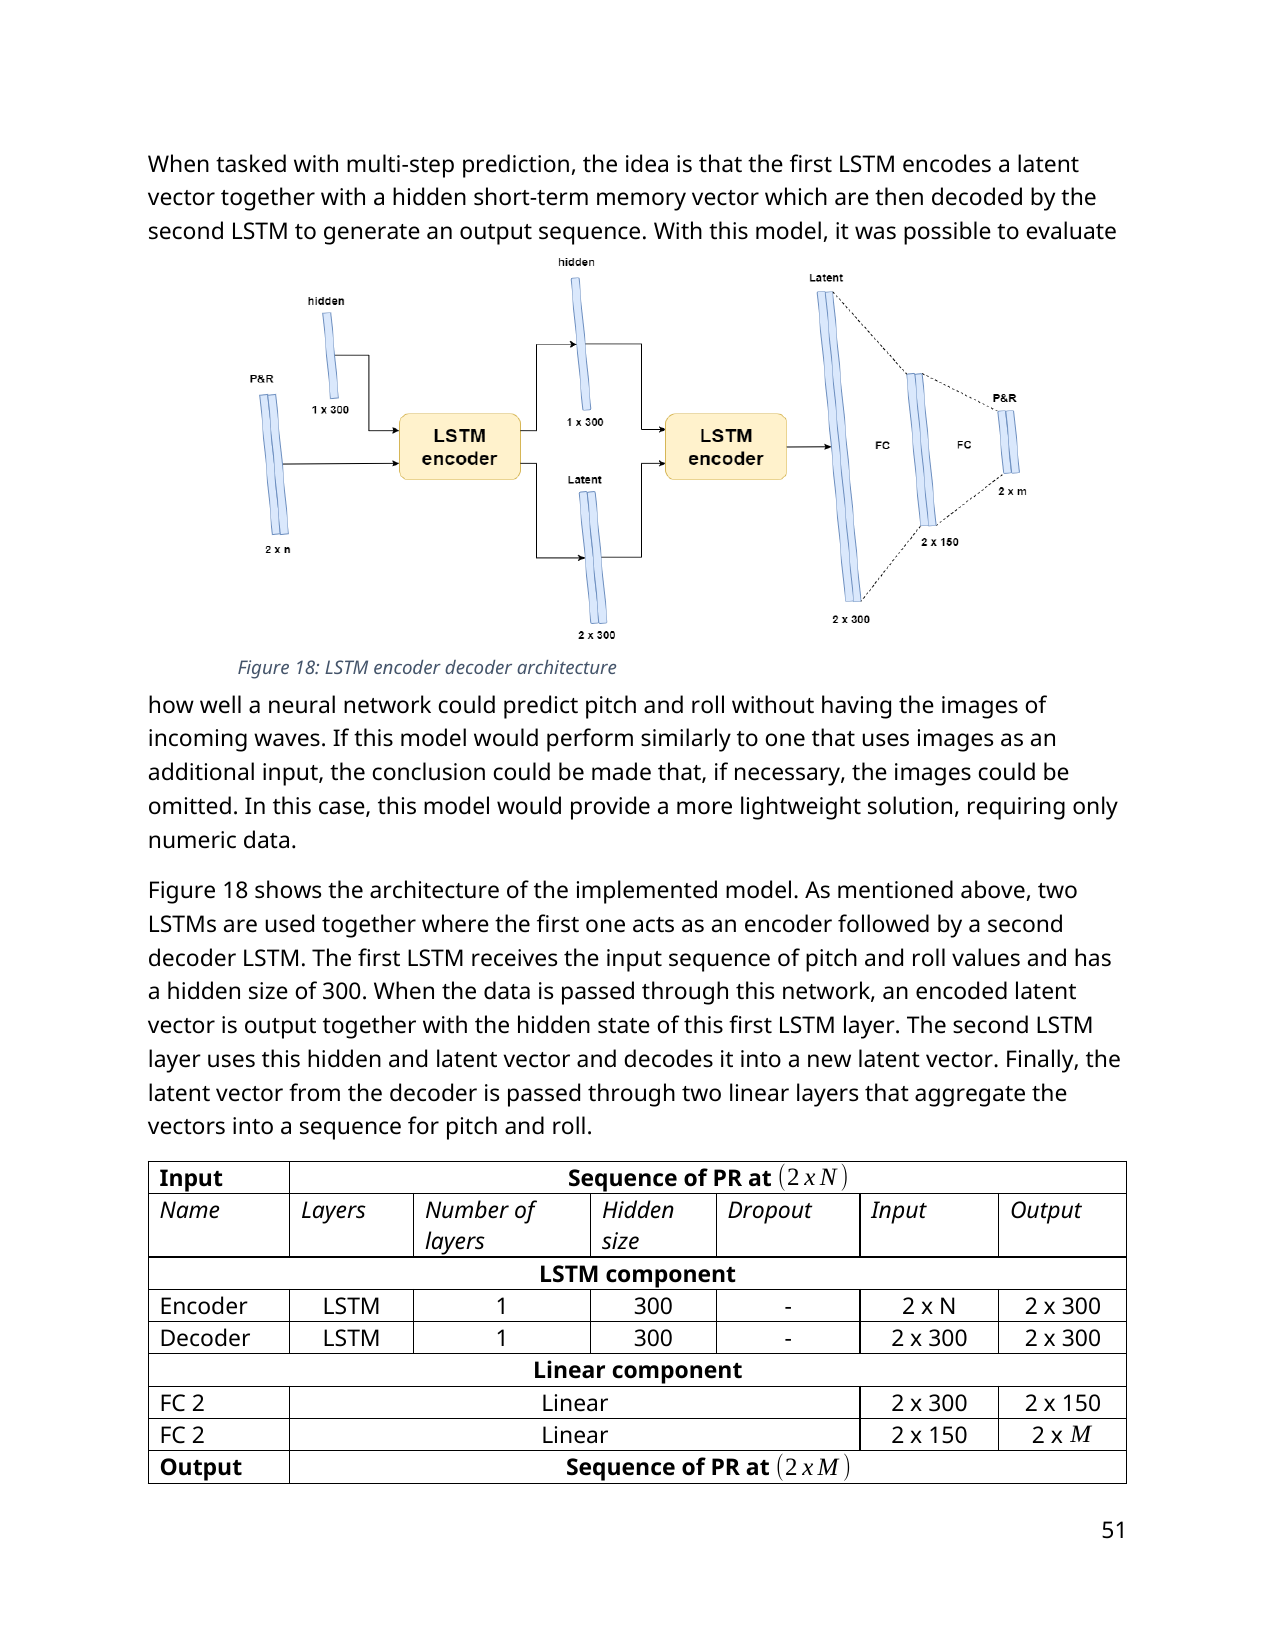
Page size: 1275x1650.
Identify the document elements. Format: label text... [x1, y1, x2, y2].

table_cell 2 x N [861, 1290, 998, 1321]
table_cell Linear [290, 1387, 859, 1418]
table_cell Linear component [149, 1354, 1126, 1386]
table_cell 1 [414, 1290, 590, 1321]
text Figure 18 shows the architecture of the implemented model. As mentioned above, two LSTMs are used together where the first one acts as an encoder followed by a second decoder LSTM. The first LSTM receives the input sequence of pitch and roll values and has a hidden size of 300. When the data is passed through this network, an encoded latent vector is output together with the hidden state of this first LSTM layer. The second LSTM layer uses this hidden and latent vector and decodes it into a new latent vector. Finally, the latent vector from the decoder is passed through two linear layers that aggregate the vectors into a sequence for pitch and roll. [148, 874, 1127, 1141]
table_cell LSTM [290, 1322, 413, 1353]
table_cell Name [149, 1194, 289, 1256]
table_cell Output [149, 1451, 289, 1482]
table_cell 300 [591, 1290, 716, 1321]
table_cell Dropout [717, 1194, 859, 1256]
table_cell LSTM component [149, 1258, 1126, 1289]
table_cell Sequence of PR at [290, 1451, 1126, 1482]
table_cell - [717, 1322, 859, 1353]
table_cell 2 x 300 [999, 1290, 1126, 1321]
table_cell Output [999, 1194, 1126, 1256]
picture [237, 250, 1038, 647]
table_header Sequence of PR at [290, 1162, 1126, 1193]
table_cell 2 x 300 [861, 1387, 998, 1418]
table_cell 2 x 150 [861, 1419, 998, 1450]
table_cell Number of layers [414, 1194, 590, 1256]
table_header Input [149, 1162, 289, 1193]
table_cell Hidden size [591, 1194, 716, 1256]
table_cell 300 [591, 1322, 716, 1353]
table_cell Encoder [149, 1290, 289, 1321]
table_cell 2 x 150 [999, 1387, 1126, 1418]
table_cell 2 x 300 [861, 1322, 998, 1353]
table_cell Decoder [149, 1322, 289, 1353]
table_cell Input [861, 1194, 998, 1256]
table_cell FC 2 [149, 1387, 289, 1418]
table_cell - [717, 1290, 859, 1321]
table_cell 1 [414, 1322, 590, 1353]
table_cell Linear [290, 1419, 859, 1450]
table_cell 2 x [999, 1419, 1126, 1450]
table_cell 2 x 300 [999, 1322, 1126, 1353]
table_cell FC 2 [149, 1419, 289, 1450]
table_cell LSTM [290, 1290, 413, 1321]
table_cell Layers [290, 1194, 413, 1256]
